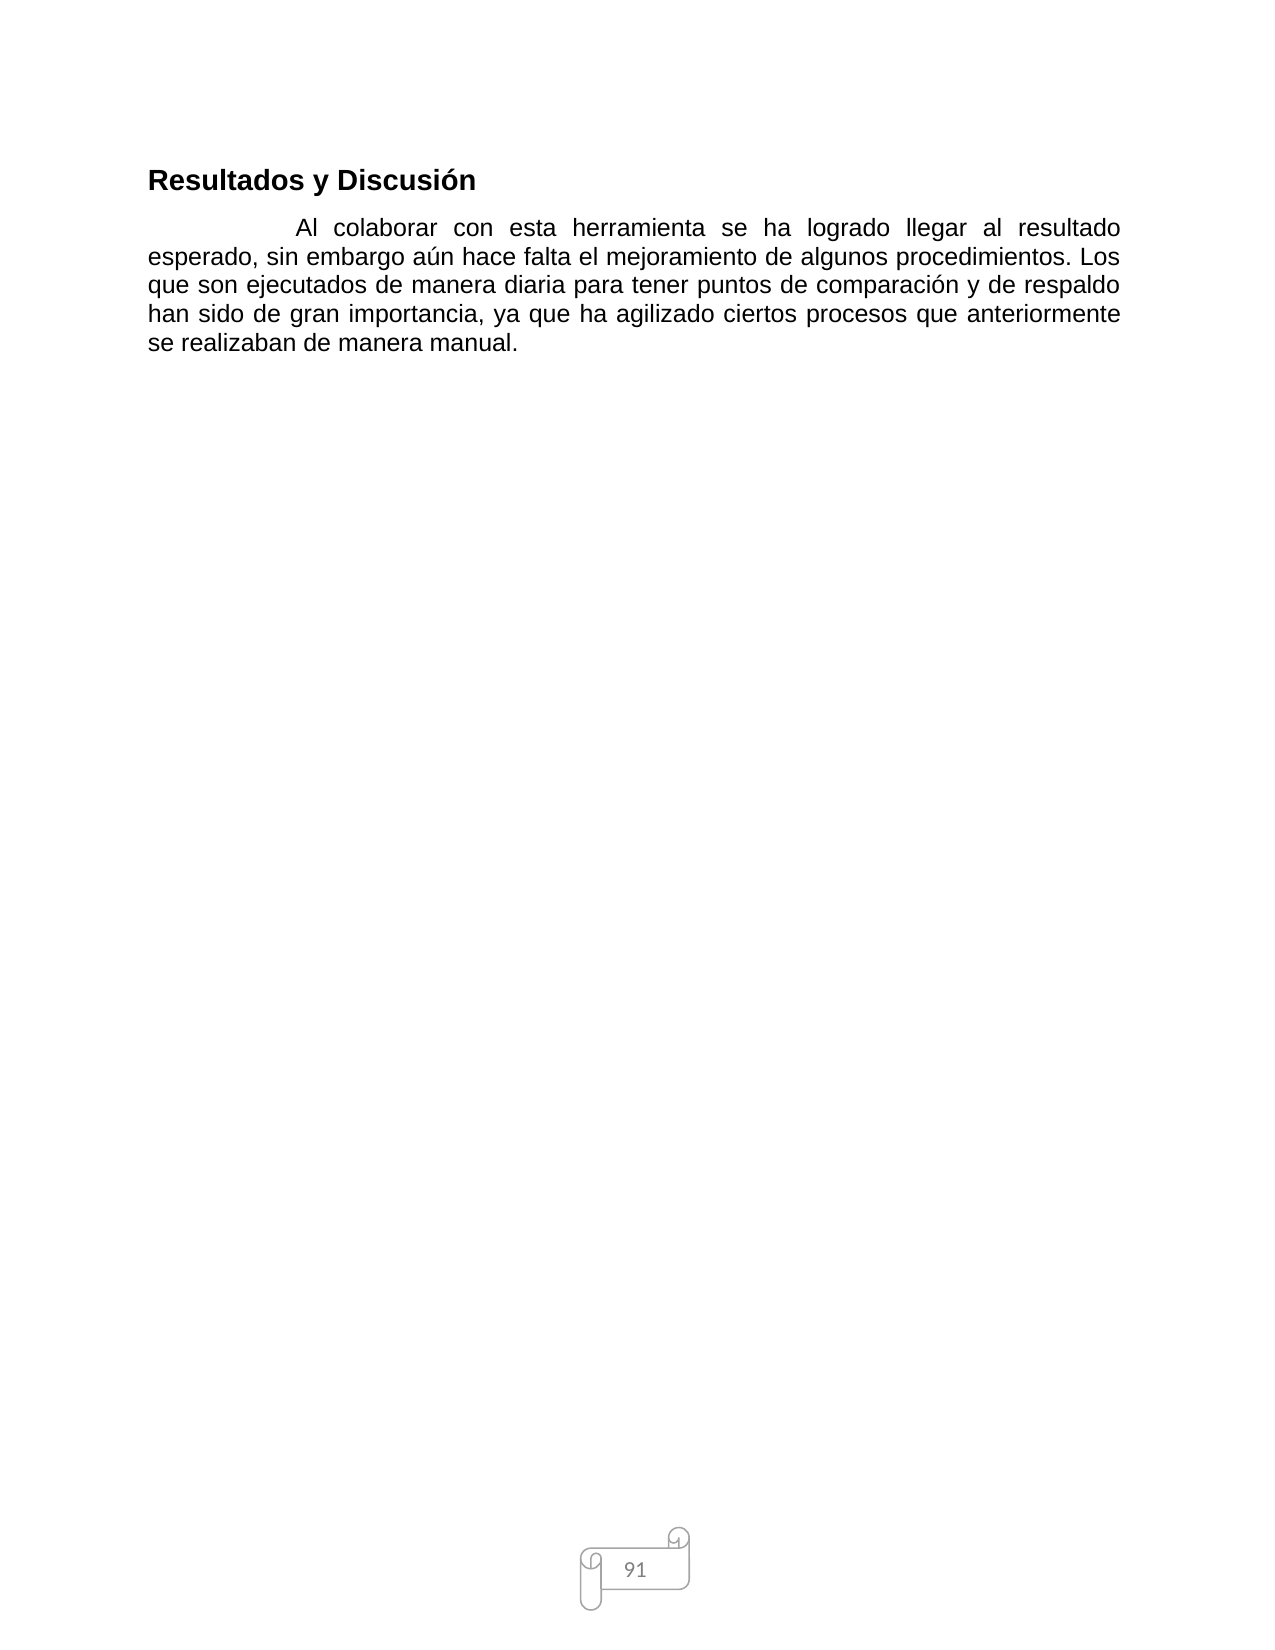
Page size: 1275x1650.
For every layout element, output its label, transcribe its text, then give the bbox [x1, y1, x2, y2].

text Al colaborar con esta herramienta se ha logrado llegar al resultado esperado, sin embargo aún hace falta el mejoramiento de algunos procedimientos. Los que son ejecutados de manera diaria para tener puntos de comparación y de respaldo han sido de gran importancia, ya que ha agilizado ciertos procesos que anteriormente se realizaban de manera manual. [148, 213, 1122, 356]
text Resultados y Discusión [148, 162, 1122, 196]
